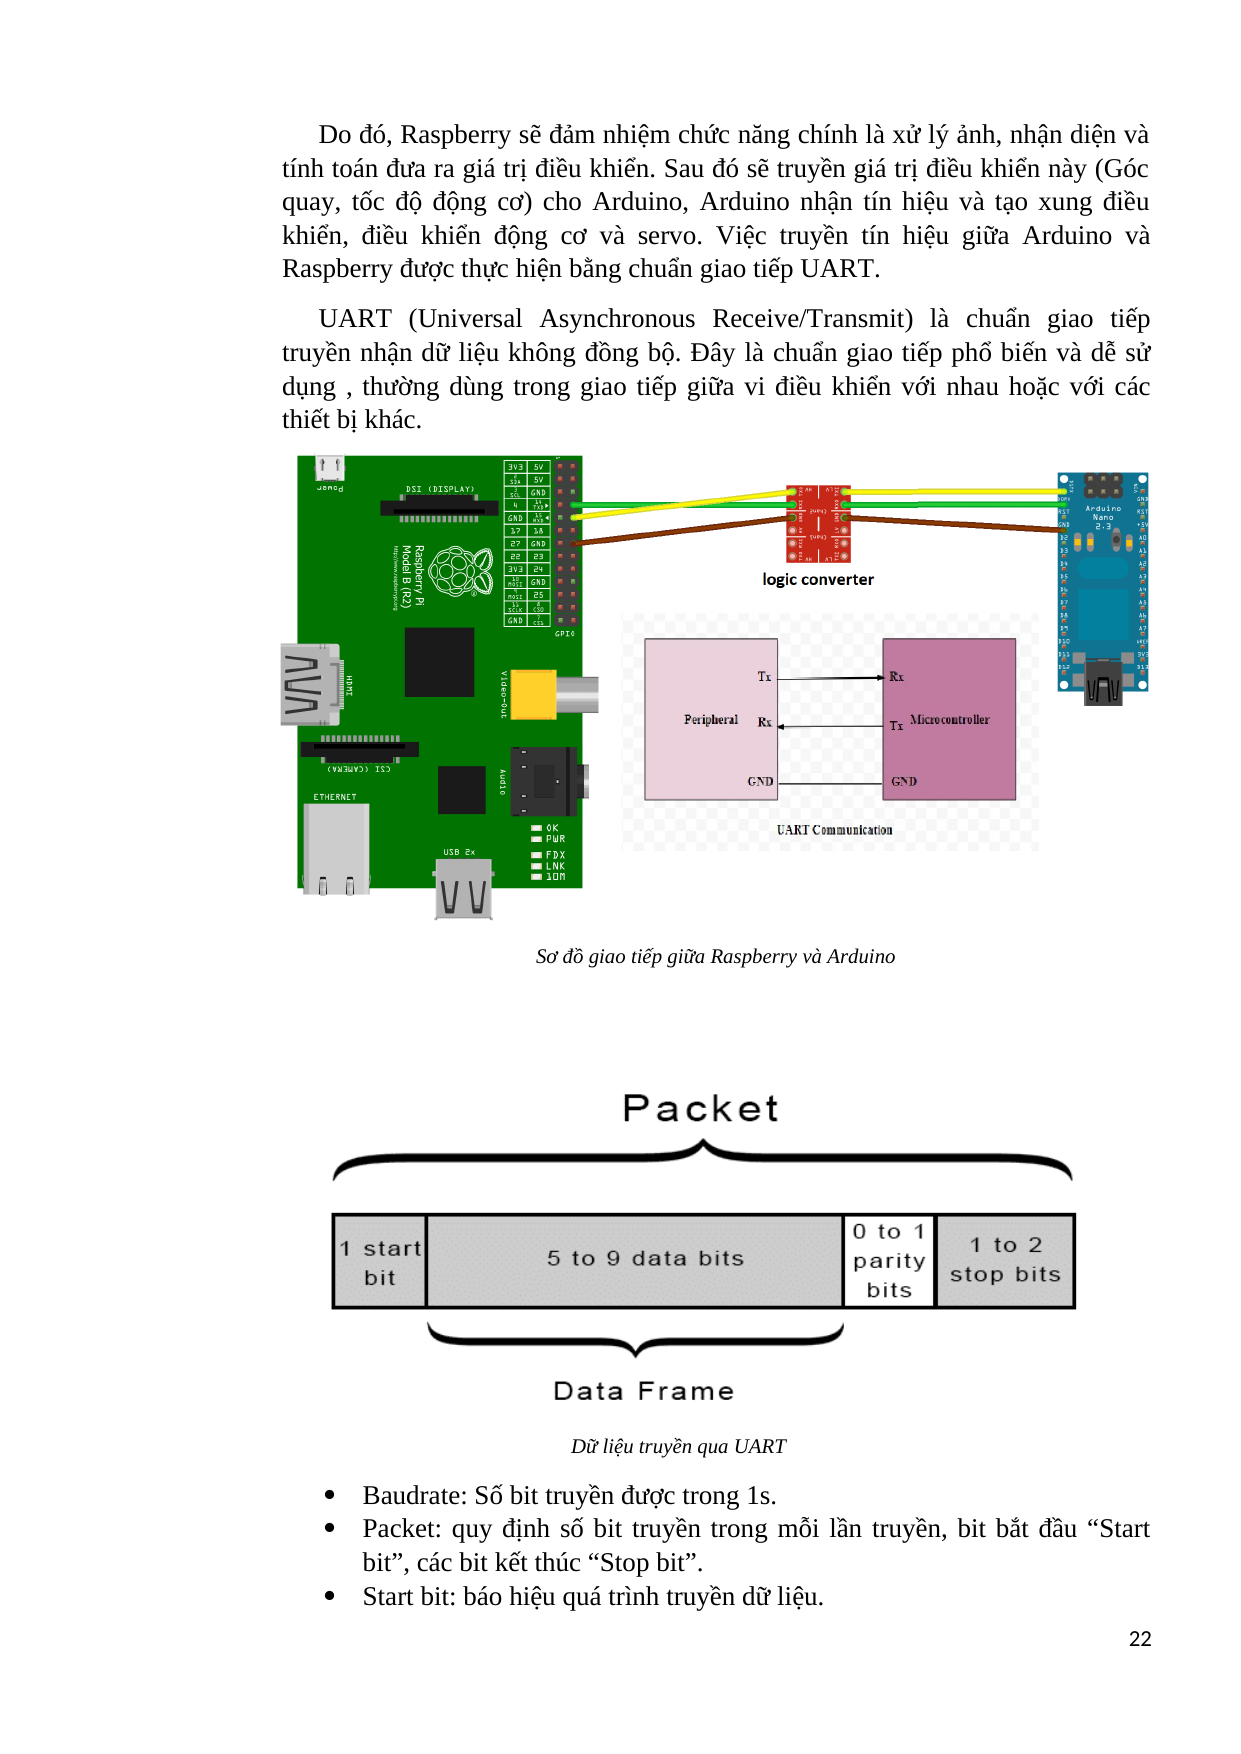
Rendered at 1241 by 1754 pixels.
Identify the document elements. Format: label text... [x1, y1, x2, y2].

text Do đó, Raspberry sẽ đảm nhiệm chức năng chính là xử lý ảnh, nhận diện và tính toán đưa ra giá trị điều khiển. Sau đó sẽ truyền giá trị điều khiển này (Góc quay, tốc độ động cơ) cho Arduino, Arduino nhận tín hiệu và tạo xung điều khiển, điều khiển động cơ và servo. Việc truyền tín hiệu giữa Arduino và Raspberry được thực hiện bằng chuẩn giao tiếp UART. [282, 118, 1152, 152]
text UART (Universal Asynchronous Receive/Transmit) là chuẩn giao tiếp truyền nhận dữ liệu không đồng bộ. Đây là chuẩn giao tiếp phổ biến và dễ sử dụng , thường dùng trong giao tiếp giữa vi điều khiển với nhau hoặc với các thiết bị khác. [282, 302, 1152, 336]
list Start bit: báo hiệu quá trình truyền dữ liệu. [325, 1580, 1152, 1611]
picture [295, 1082, 1108, 1416]
list Packet: quy định số bit truyền trong mỗi lần truyền, bit bắt đầu “Start bit”, các bit kết thúc “Stop bit”. [325, 1513, 1152, 1577]
text Dữ liệu truyền qua UART [207, 1434, 1152, 1458]
picture [280, 453, 1149, 926]
text Sơ đồ giao tiếp giữa Raspberry và Arduino [207, 944, 1152, 968]
text Do đó, Raspberry sẽ đảm nhiệm chức năng chính là xử lý ảnh, nhận diện và tính toán đưa ra giá trị điều khiển. Sau đó sẽ truyền giá trị điều khiển này (Góc quay, tốc độ động cơ) cho Arduino, Arduino nhận tín hiệu và tạo xung điều khiển, điều khiển động cơ và servo. Việc truyền tín hiệu giữa Arduino và Raspberry được thực hiện bằng chuẩn giao tiếp UART. [282, 250, 1152, 283]
list Baudrate: Số bit truyền được trong 1s. [325, 1479, 1152, 1510]
text UART (Universal Asynchronous Receive/Transmit) là chuẩn giao tiếp truyền nhận dữ liệu không đồng bộ. Đây là chuẩn giao tiếp phổ biến và dễ sử dụng , thường dùng trong giao tiếp giữa vi điều khiển với nhau hoặc với các thiết bị khác. [282, 401, 1152, 434]
